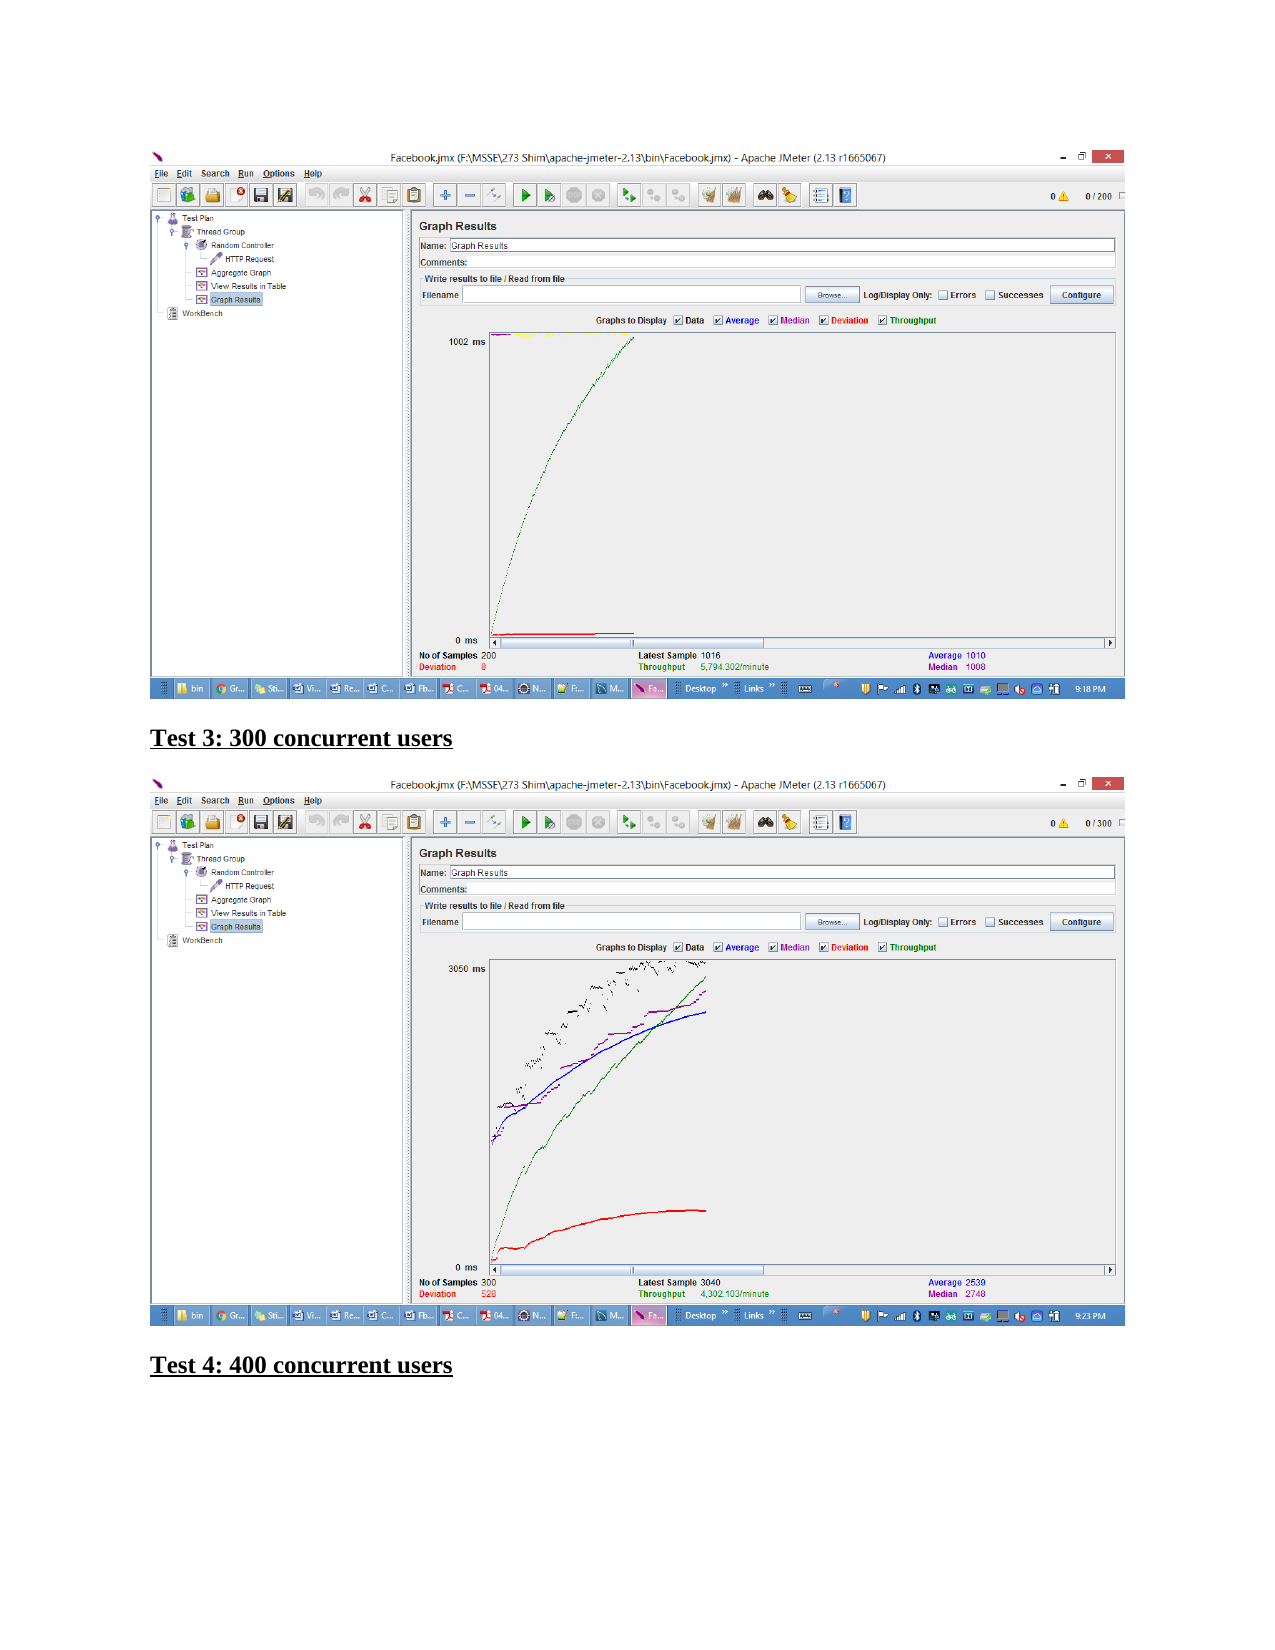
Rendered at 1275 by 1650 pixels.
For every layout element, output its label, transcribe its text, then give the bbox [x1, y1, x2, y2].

text Test 4: 400 concurrent users [150, 1350, 1125, 1379]
picture [150, 777, 1125, 1326]
text Test 3: 300 concurrent users [150, 723, 1125, 752]
picture [150, 150, 1125, 699]
